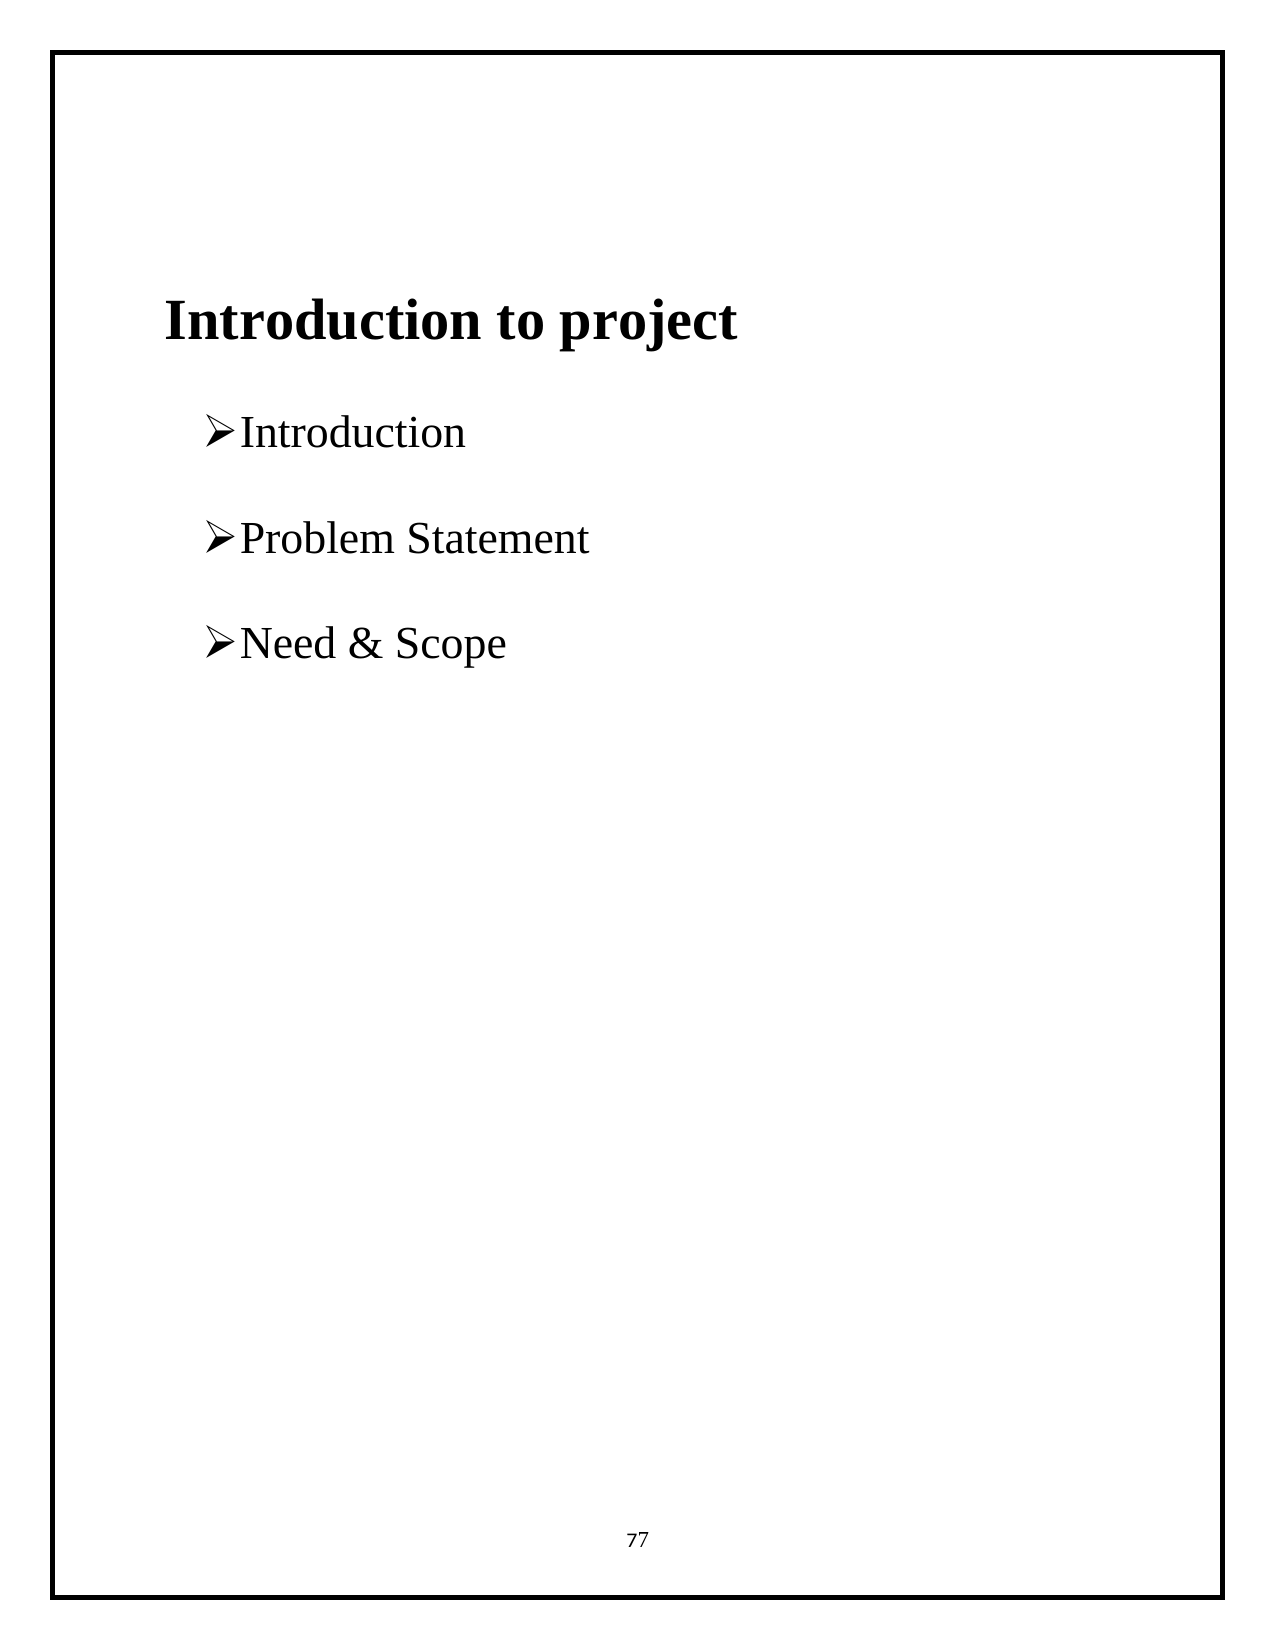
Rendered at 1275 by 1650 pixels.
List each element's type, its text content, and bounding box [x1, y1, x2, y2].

list Problem Statement [202, 510, 1156, 563]
text Introduction to project [164, 285, 1156, 352]
list Introduction [202, 405, 1156, 458]
list Need & Scope [202, 616, 1156, 668]
